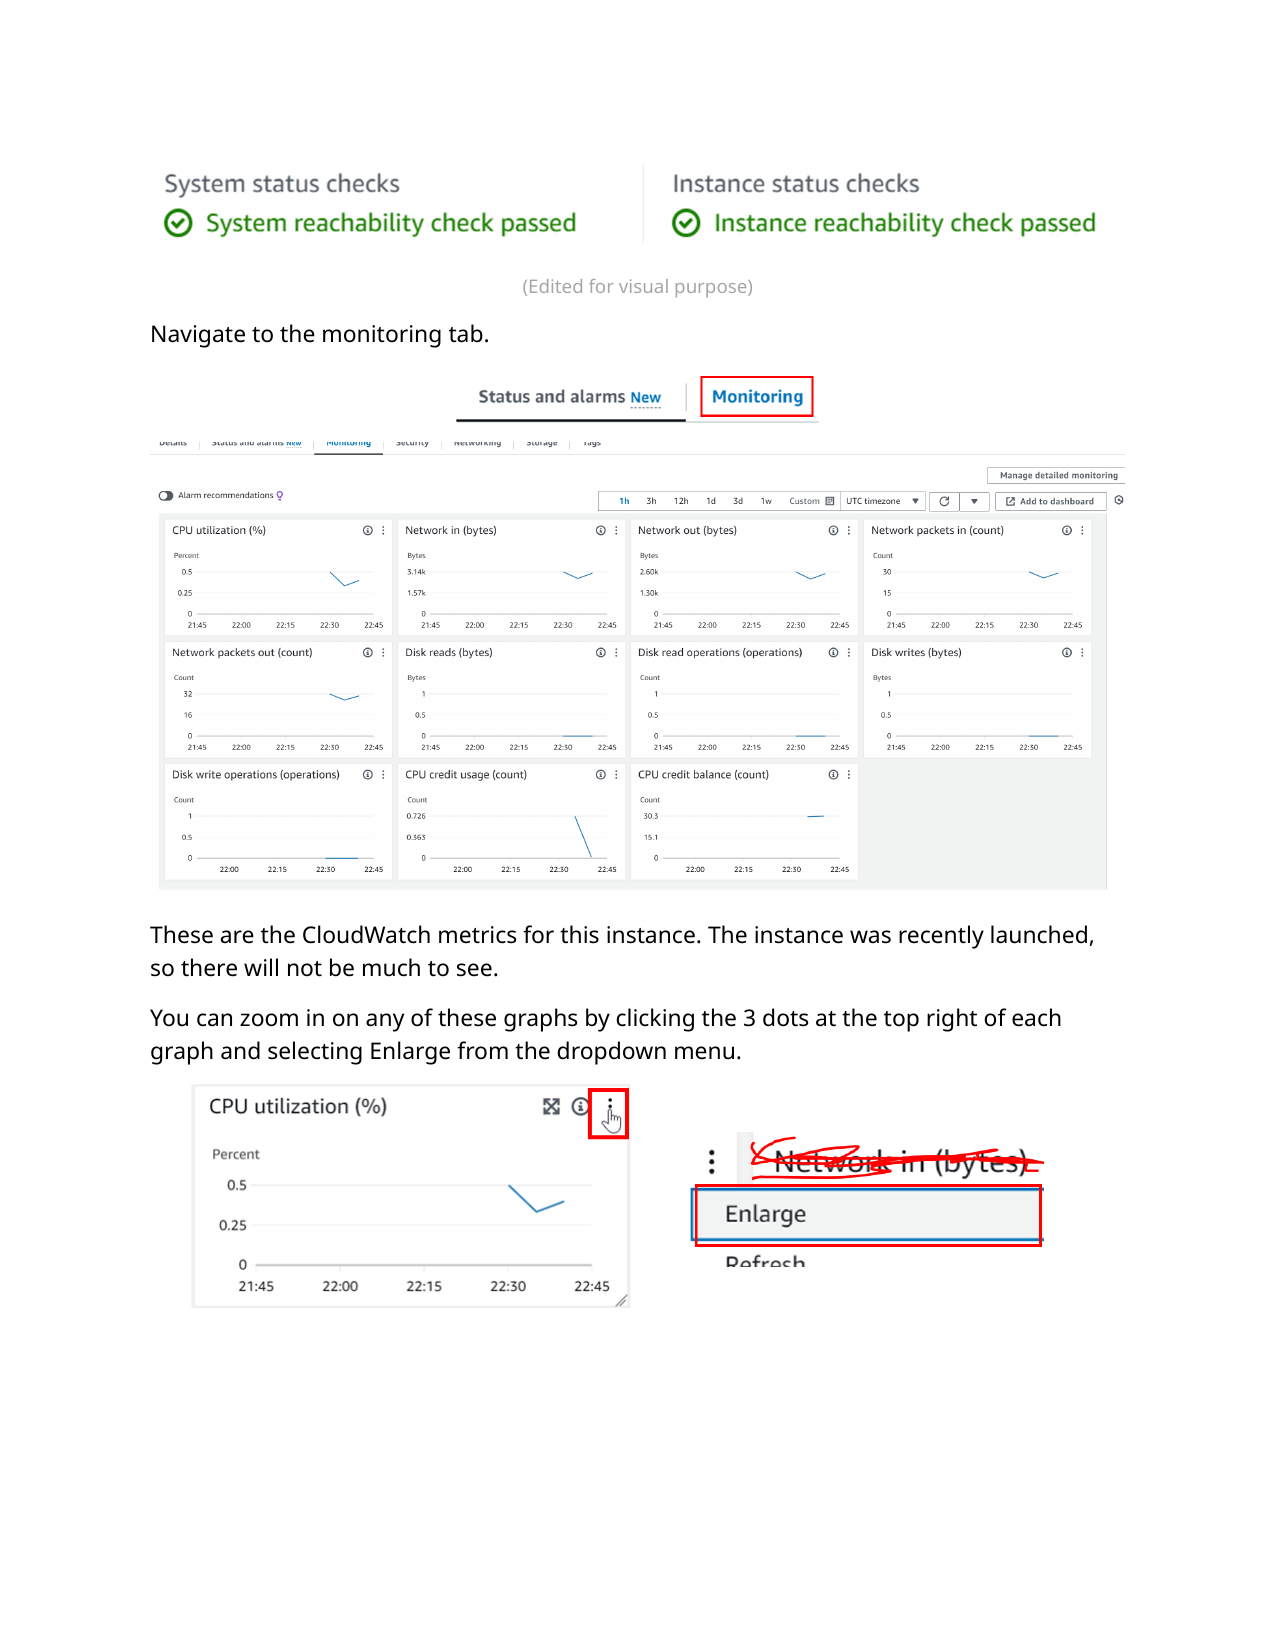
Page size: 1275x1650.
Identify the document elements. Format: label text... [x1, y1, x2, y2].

picture [690, 1132, 1044, 1267]
text (Edited for visual purpose) [150, 274, 1125, 299]
picture [150, 150, 1125, 256]
text Navigate to the monitoring tab. [150, 317, 1125, 349]
picture [191, 1084, 631, 1308]
picture [456, 367, 819, 424]
text You can zoom in on any of these graphs by clicking the 3 dots at the top right of each graph and selecting Enlarge from the dropdown menu. [150, 1002, 1125, 1066]
picture [150, 442, 1125, 901]
text These are the CloudWatch metrics for this instance. The instance was recently launched, so there will not be much to see. [150, 919, 1125, 983]
